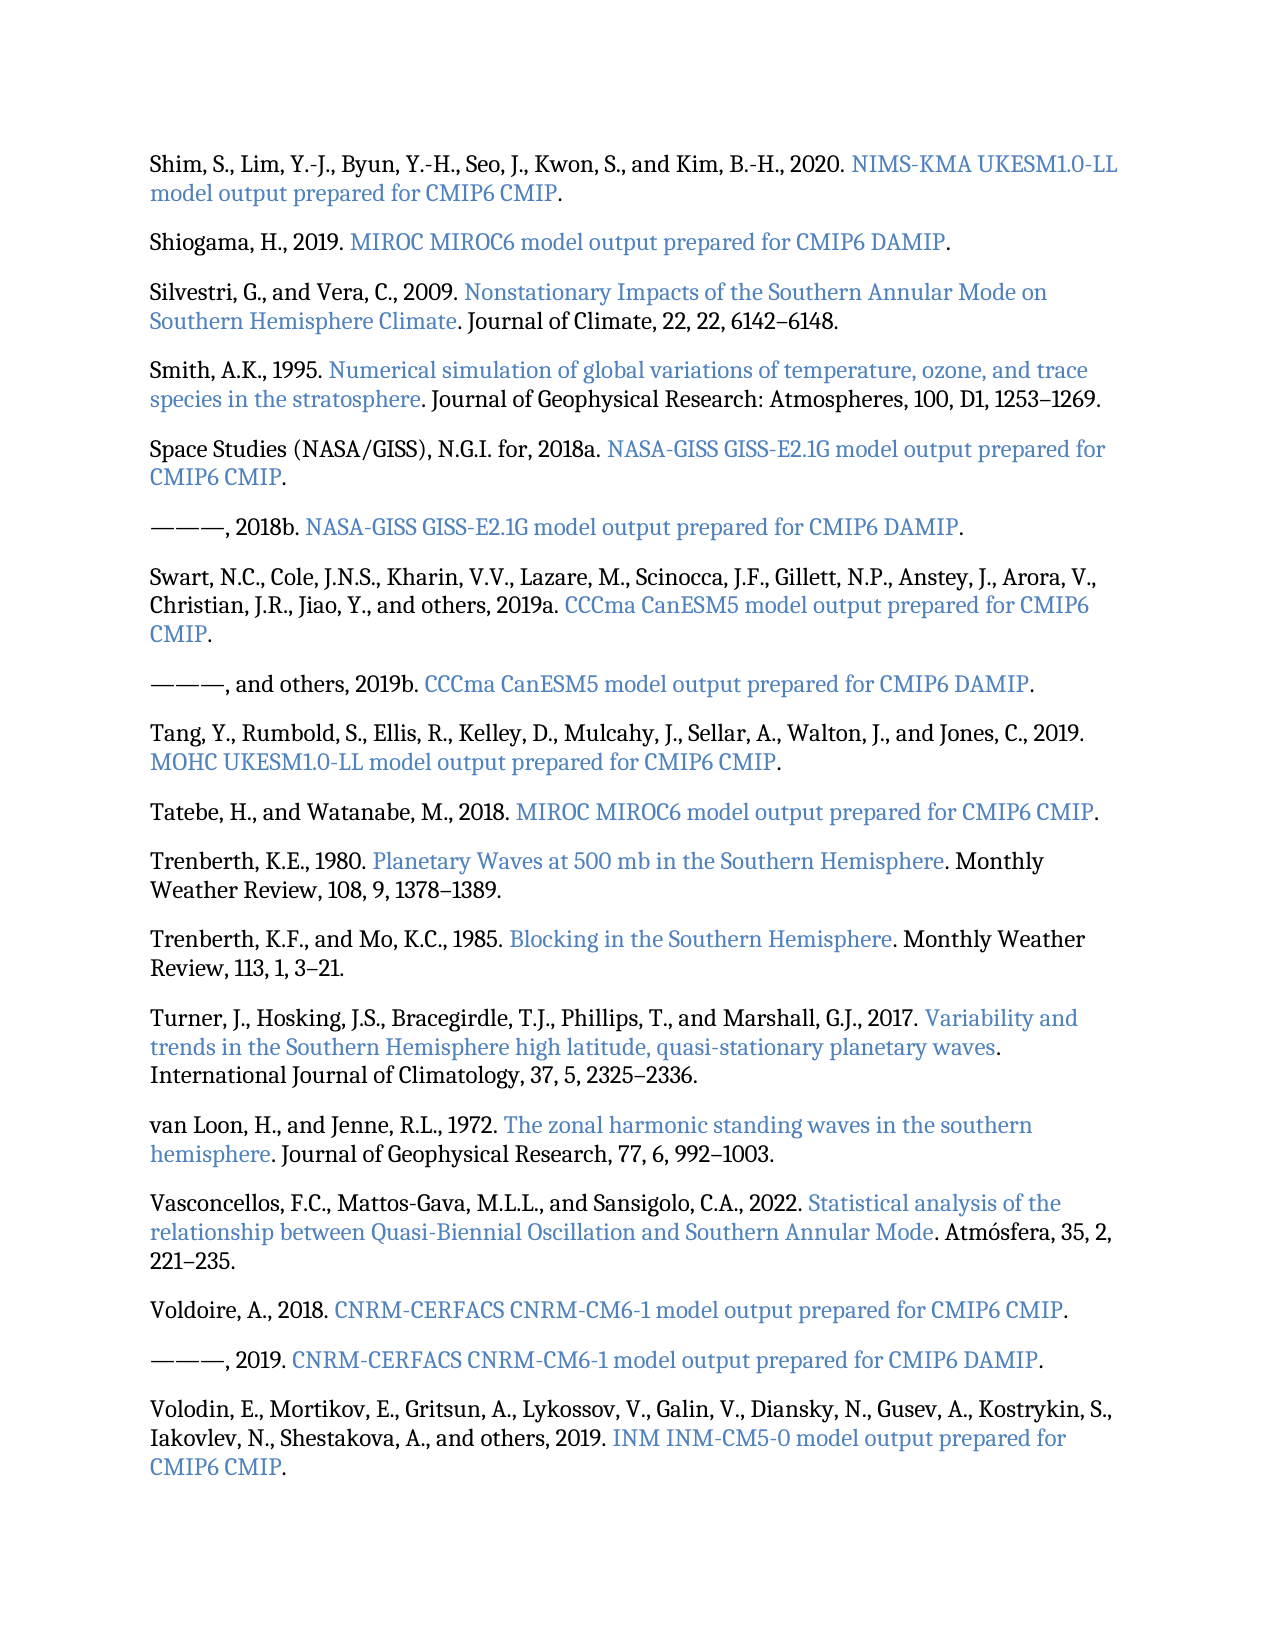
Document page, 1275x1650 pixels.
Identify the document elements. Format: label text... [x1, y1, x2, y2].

text Smith, A.K., 1995. Numerical simulation of global variations of temperature, ozone, and trace species in the stratosphere. Journal of Geophysical Research: Atmospheres, 100, D1, 1253–1269. [150, 356, 1125, 414]
text Volodin, E., Mortikov, E., Gritsun, A., Lykossov, V., Galin, V., Diansky, N., Gusev, A., Kostrykin, S., Iakovlev, N., Shestakova, A., and others, 2019. INM INM-CM5-0 model output prepared for CMIP6 CMIP. [150, 1395, 1125, 1482]
text Vasconcellos, F.C., Mattos-Gava, M.L.L., and Sansigolo, C.A., 2022. Statistical analysis of the relationship between Quasi-Biennial Oscillation and Southern Annular Mode. Atmósfera, 35, 2, 221–235. [150, 1189, 1125, 1275]
text Trenberth, K.F., and Mo, K.C., 1985. Blocking in the Southern Hemisphere. Monthly Weather Review, 113, 1, 3–21. [150, 925, 1125, 983]
text van Loon, H., and Jenne, R.L., 1972. The zonal harmonic standing waves in the southern hemisphere. Journal of Geophysical Research, 77, 6, 992–1003. [150, 1111, 1125, 1168]
text Voldoire, A., 2018. CNRM-CERFACS CNRM-CM6-1 model output prepared for CMIP6 CMIP. [150, 1296, 1125, 1325]
text Shim, S., Lim, Y.-J., Byun, Y.-H., Seo, J., Kwon, S., and Kim, B.-H., 2020. NIMS-KMA UKESM1.0-LL model output prepared for CMIP6 CMIP. [150, 150, 1125, 207]
text ———, 2019. CNRM-CERFACS CNRM-CM6-1 model output prepared for CMIP6 DAMIP. [150, 1346, 1125, 1374]
text ———, 2018b. NASA-GISS GISS-E2.1G model output prepared for CMIP6 DAMIP. [150, 513, 1125, 542]
text Tang, Y., Rumbold, S., Ellis, R., Kelley, D., Mulcahy, J., Sellar, A., Walton, J., and Jones, C., 2019. MOHC UKESM1.0-LL model output prepared for CMIP6 CMIP. [150, 719, 1125, 777]
text Space Studies (NASA/GISS), N.G.I. for, 2018a. NASA-GISS GISS-E2.1G model output prepared for CMIP6 CMIP. [150, 434, 1125, 492]
text Turner, J., Hosking, J.S., Bracegirdle, T.J., Phillips, T., and Marshall, G.J., 2017. Variability and trends in the Southern Hemisphere high latitude, quasi-stationary planetary waves. International Journal of Climatology, 37, 5, 2325–2336. [150, 1004, 1125, 1090]
text Swart, N.C., Cole, J.N.S., Kharin, V.V., Lazare, M., Scinocca, J.F., Gillett, N.P., Anstey, J., Arora, V., Christian, J.R., Jiao, Y., and others, 2019a. CCCma CanESM5 model output prepared for CMIP6 CMIP. [150, 562, 1125, 649]
text ———, and others, 2019b. CCCma CanESM5 model output prepared for CMIP6 DAMIP. [150, 669, 1125, 698]
text Tatebe, H., and Watanabe, M., 2018. MIROC MIROC6 model output prepared for CMIP6 CMIP. [150, 797, 1125, 826]
text Silvestri, G., and Vera, C., 2009. Nonstationary Impacts of the Southern Annular Mode on Southern Hemisphere Climate. Journal of Climate, 22, 22, 6142–6148. [150, 278, 1125, 335]
text Shiogama, H., 2019. MIROC MIROC6 model output prepared for CMIP6 DAMIP. [150, 228, 1125, 257]
text Trenberth, K.E., 1980. Planetary Waves at 500 mb in the Southern Hemisphere. Monthly Weather Review, 108, 9, 1378–1389. [150, 847, 1125, 904]
